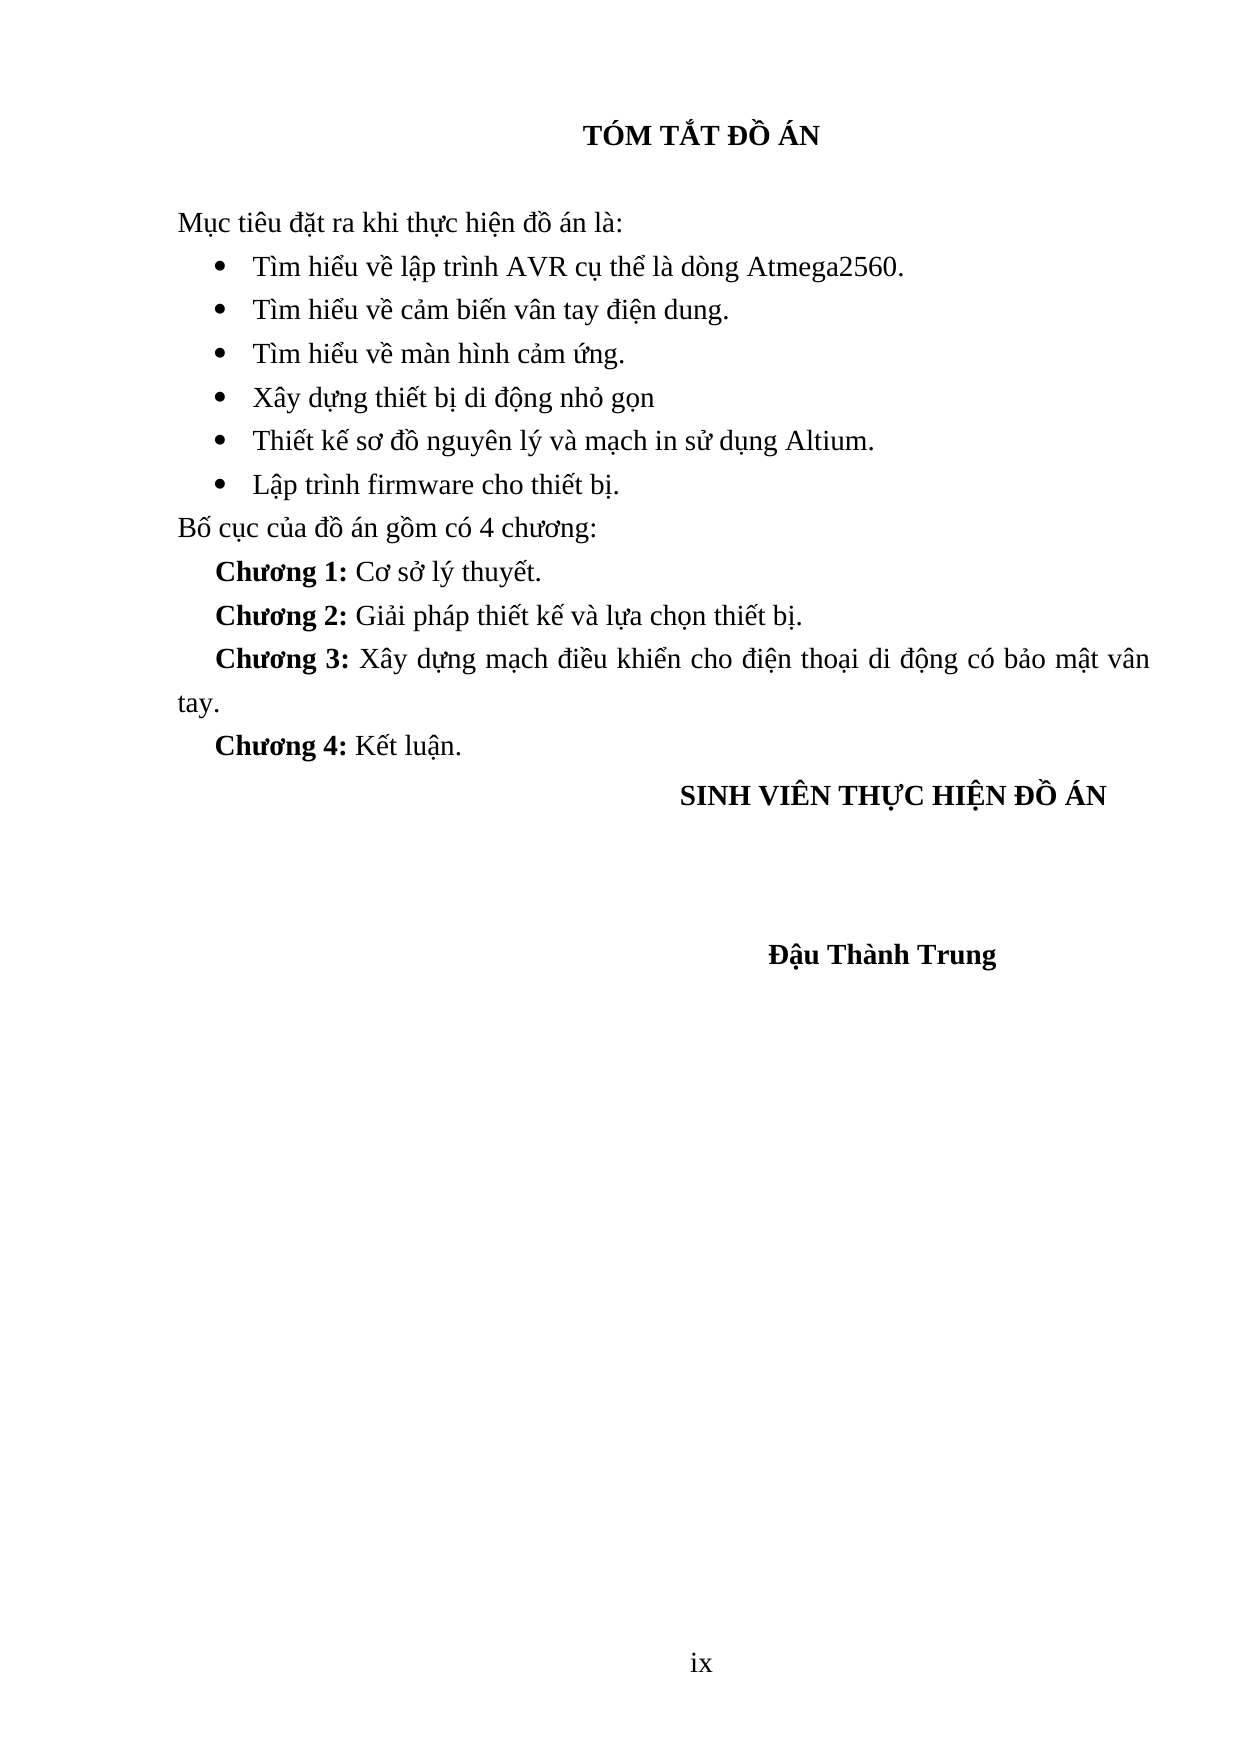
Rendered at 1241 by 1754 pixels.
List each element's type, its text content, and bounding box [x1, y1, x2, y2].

list Tìm hiểu về màn hình cảm ứng. [215, 336, 1146, 370]
list Thiết kế sơ đồ nguyên lý và mạch in sử dụng Altium. [215, 423, 1146, 457]
text Đậu Thành Trung [177, 937, 1152, 971]
text SINH VIÊN THỰC HIỆN ĐỒ ÁN [635, 778, 1152, 812]
list Tìm hiểu về lập trình AVR cụ thể là dòng Atmega2560. [215, 249, 1146, 282]
text Mục tiêu đặt ra khi thực hiện đồ án là: [177, 205, 1152, 239]
list Xây dựng thiết bị di động nhỏ gọn [215, 380, 1146, 413]
text Chương 2: Giải pháp thiết kế và lựa chọn thiết bị. [177, 598, 1152, 631]
text Chương 1: Cơ sở lý thuyết. [177, 554, 1152, 588]
list Lập trình firmware cho thiết bị. [215, 467, 1146, 501]
text Bố cục của đồ án gồm có 4 chương: [177, 511, 1152, 544]
list Tìm hiểu về cảm biến vân tay điện dung. [215, 292, 1146, 326]
text Chương 3: Xây dựng mạch điều khiển cho điện thoại di động có bảo mật vân tay. [177, 641, 1152, 718]
text TÓM TẮT ĐỒ ÁN [177, 118, 1152, 152]
text Chương 4: Kết luận. [177, 728, 1152, 762]
